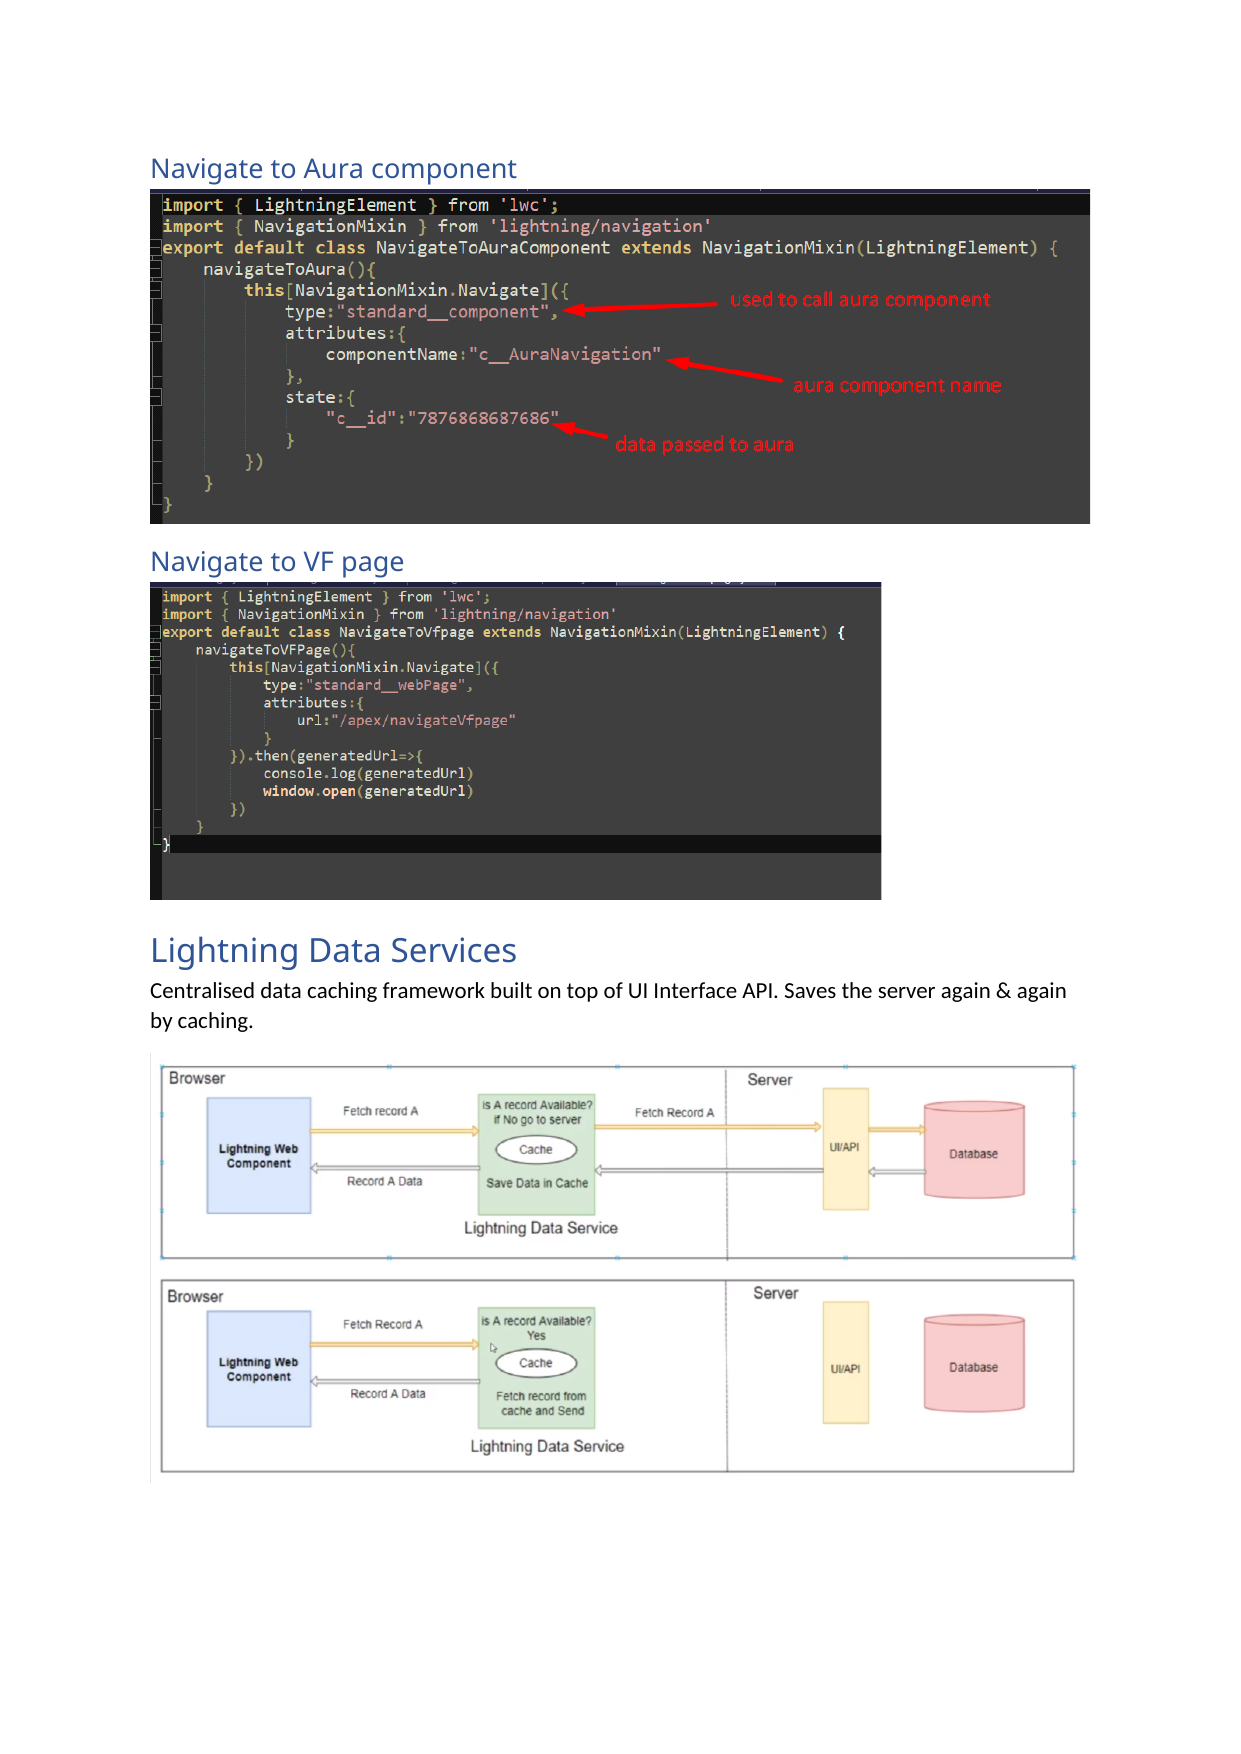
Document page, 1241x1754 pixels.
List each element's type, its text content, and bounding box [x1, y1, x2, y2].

subtitle Lightning Data Services [150, 927, 1090, 972]
subtitle Navigate to VF page [150, 543, 1090, 579]
picture [150, 1053, 1091, 1483]
picture [150, 582, 882, 900]
subtitle Navigate to Aura component [150, 150, 1090, 187]
text Centralised data caching framework built on top of UI Interface API. Saves the server again & again by caching. [150, 976, 1090, 1034]
picture [150, 189, 1091, 524]
